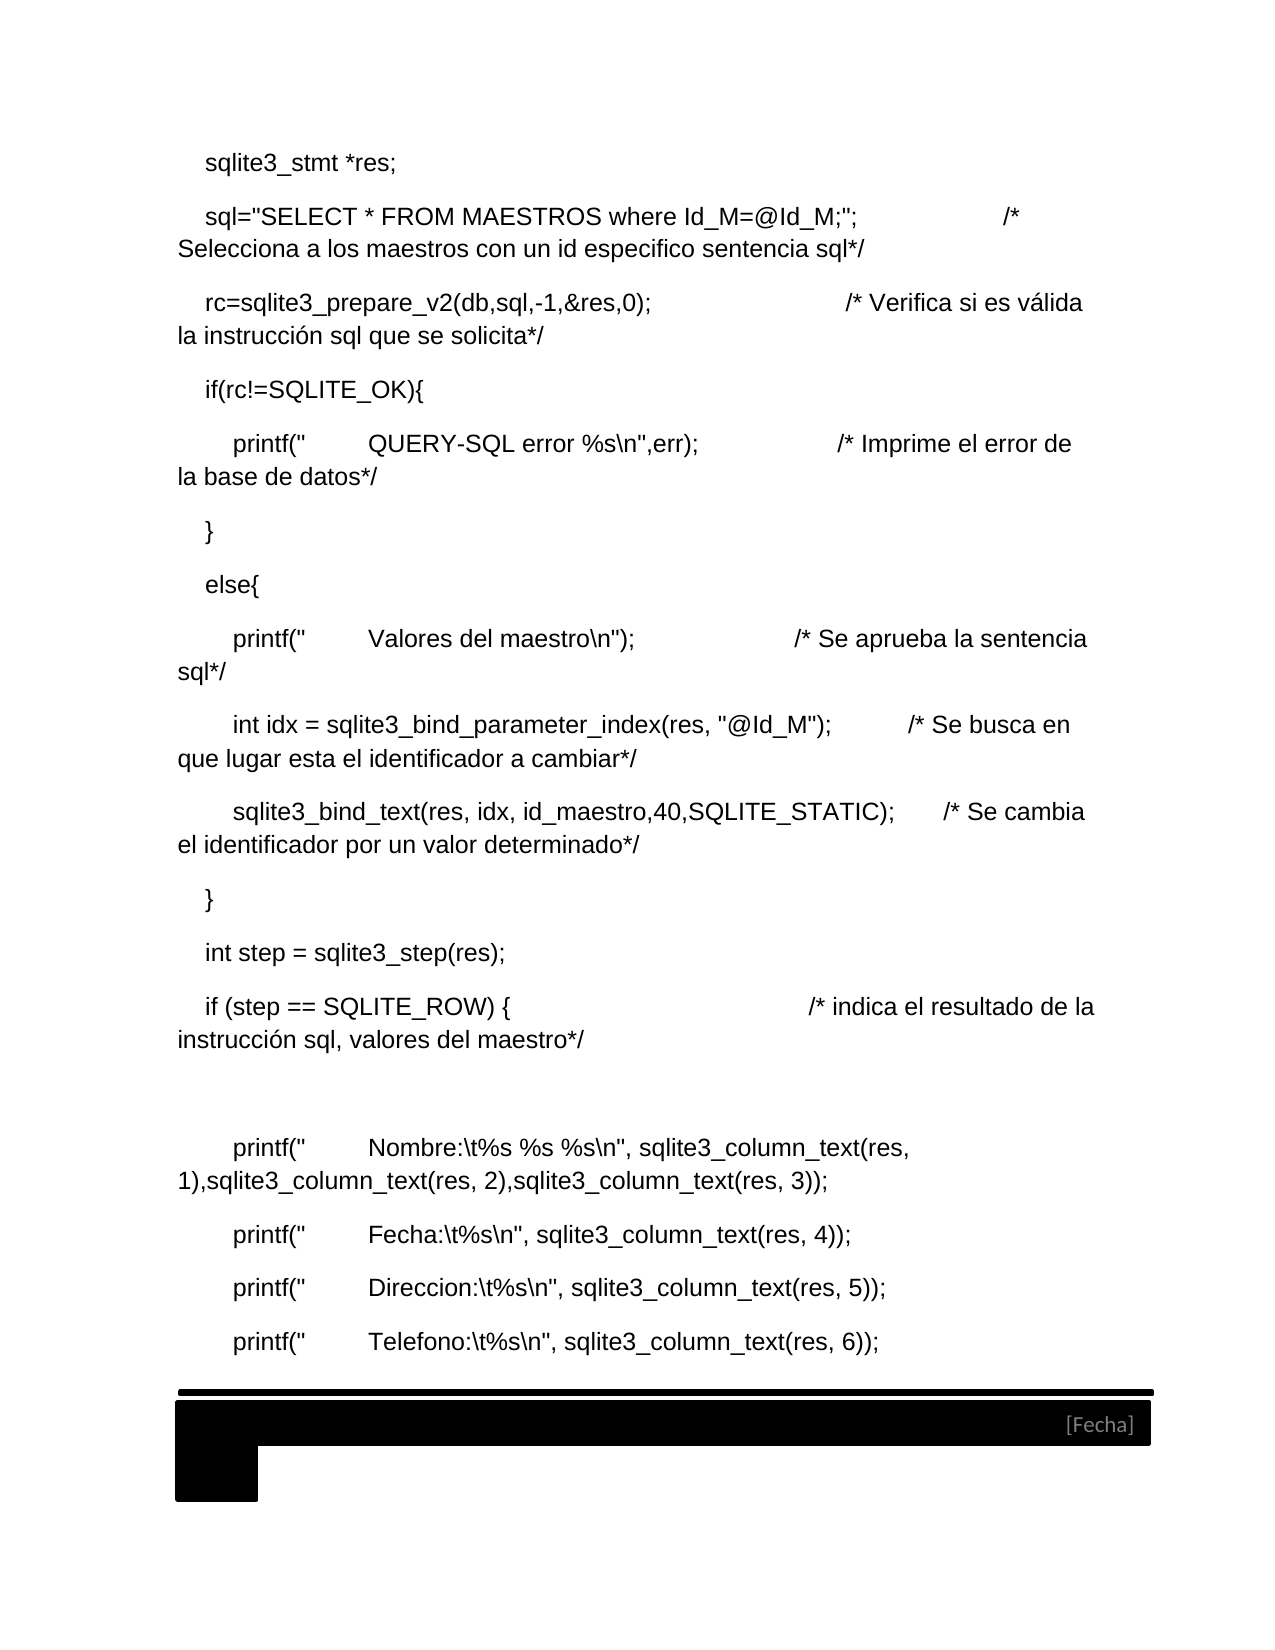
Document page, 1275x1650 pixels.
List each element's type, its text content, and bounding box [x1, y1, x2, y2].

text int idx = sqlite3_bind_parameter_index(res, "@Id_M"); /* Se busca en que lugar esta el identificador a cambiar*/ [177, 711, 1098, 772]
text printf(" Fecha:\t%s\n", sqlite3_column_text(res, 4)); [177, 1219, 1098, 1248]
text } [177, 884, 1098, 913]
text if (step == SQLITE_ROW) { /* indica el resultado de la instrucción sql, valores del maestro*/ [177, 992, 1098, 1054]
text int step = sqlite3_step(res); [177, 938, 1098, 967]
text printf(" QUERY-SQL error %s\n",err); /* Imprime el error de la base de datos*/ [177, 429, 1098, 491]
text } [177, 516, 1098, 545]
text printf(" Telefono:\t%s\n", sqlite3_column_text(res, 6)); [177, 1327, 1098, 1356]
text printf(" Nombre:\t%s %s %s\n", sqlite3_column_text(res, 1),sqlite3_column_text(res, 2),sqlite3_column_text(res, 3)); [177, 1133, 1098, 1194]
text printf(" Direccion:\t%s\n", sqlite3_column_text(res, 5)); [177, 1273, 1098, 1302]
text else{ [177, 570, 1098, 598]
text rc=sqlite3_prepare_v2(db,sql,-1,&res,0); /* Verifica si es válida la instrucción sql que se solicita*/ [177, 288, 1098, 350]
text printf(" Valores del maestro\n"); /* Se aprueba la sentencia sql*/ [177, 624, 1098, 685]
text if(rc!=SQLITE_OK){ [177, 375, 1098, 404]
text sql="SELECT * FROM MAESTROS where Id_M=@Id_M;"; /* Selecciona a los maestros con un id especifico sentencia sql*/ [177, 201, 1098, 263]
text sqlite3_bind_text(res, idx, id_maestro,40,SQLITE_STATIC); /* Se cambia el identificador por un valor determinado*/ [177, 797, 1098, 859]
text sqlite3_stmt *res; [177, 148, 1098, 176]
